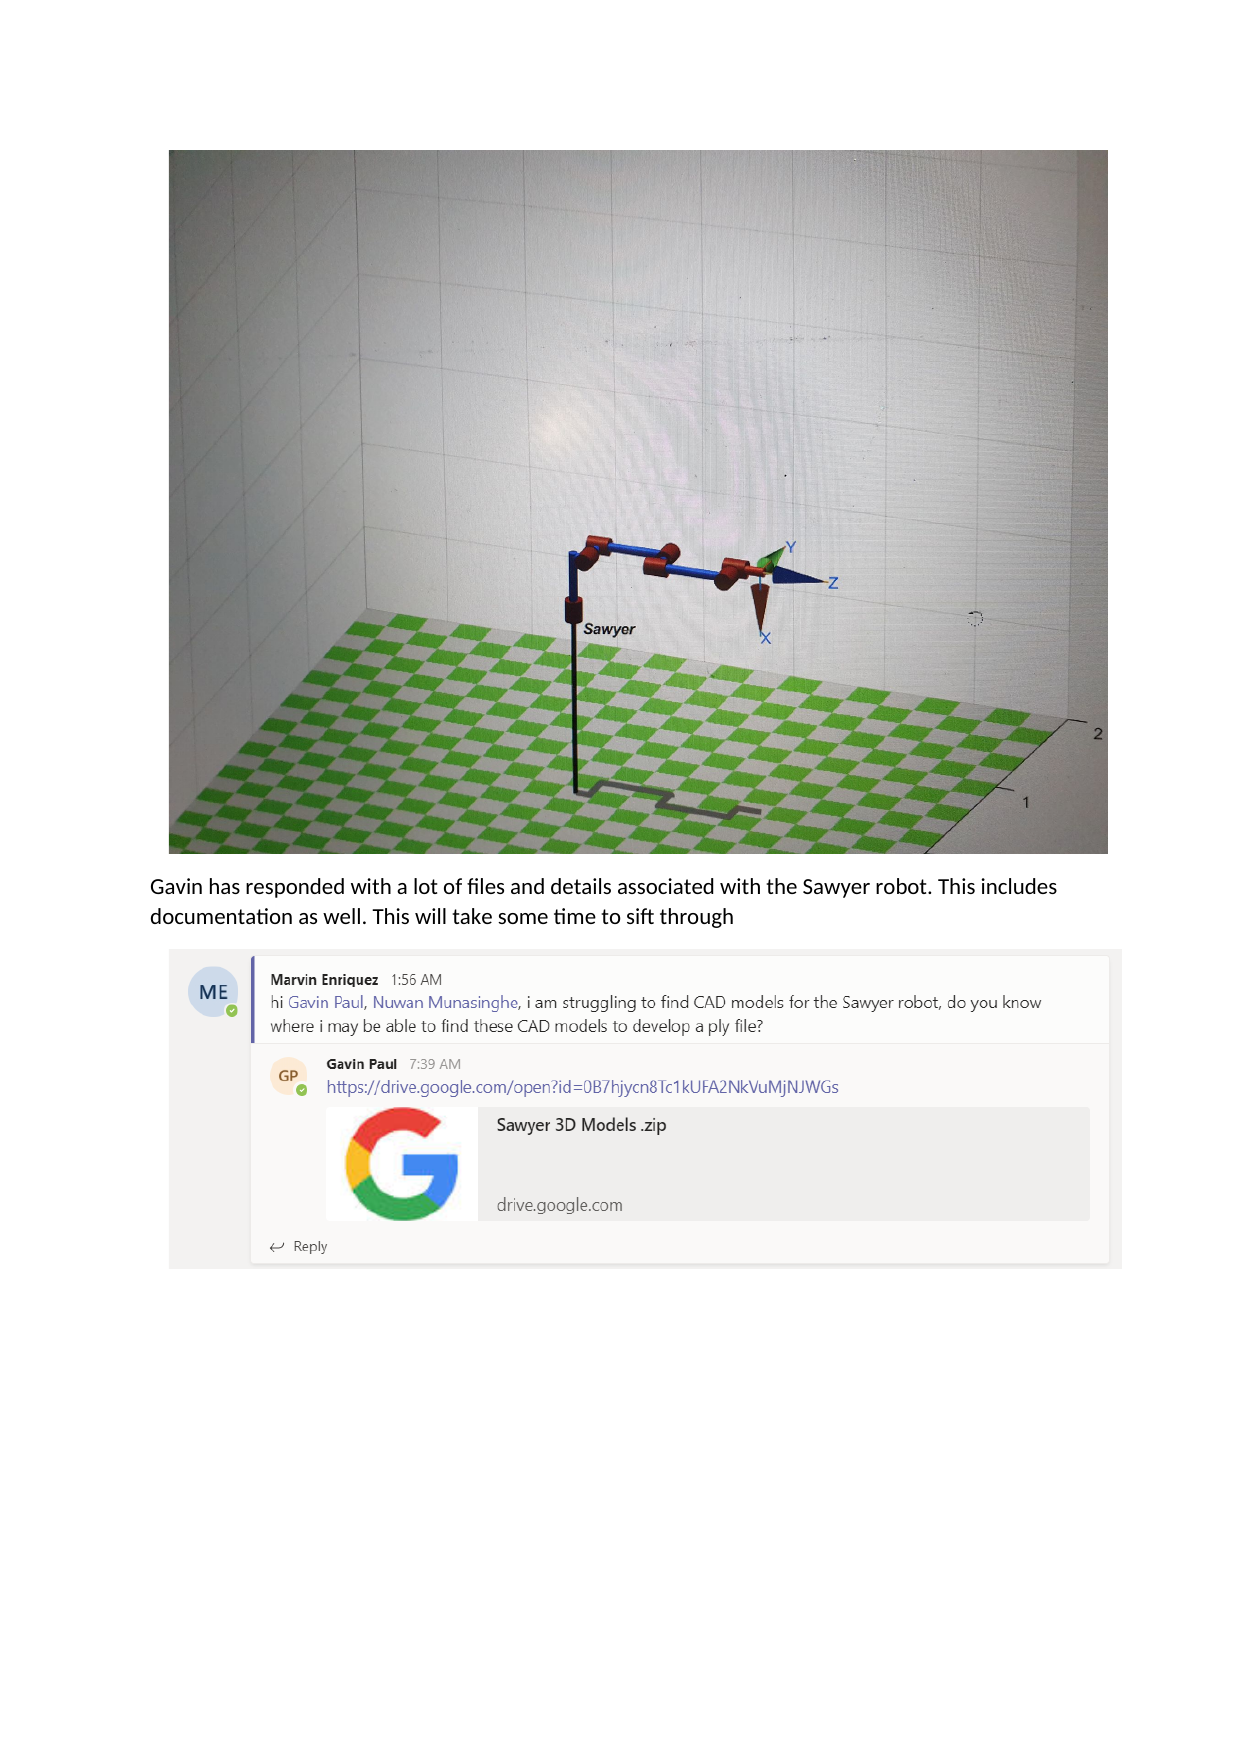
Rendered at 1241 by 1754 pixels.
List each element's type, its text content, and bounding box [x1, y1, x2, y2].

text Gavin has responded with a lot of files and details associated with the Sawyer robot. This includes documentation as well. This will take some time to sift through [150, 872, 1090, 930]
